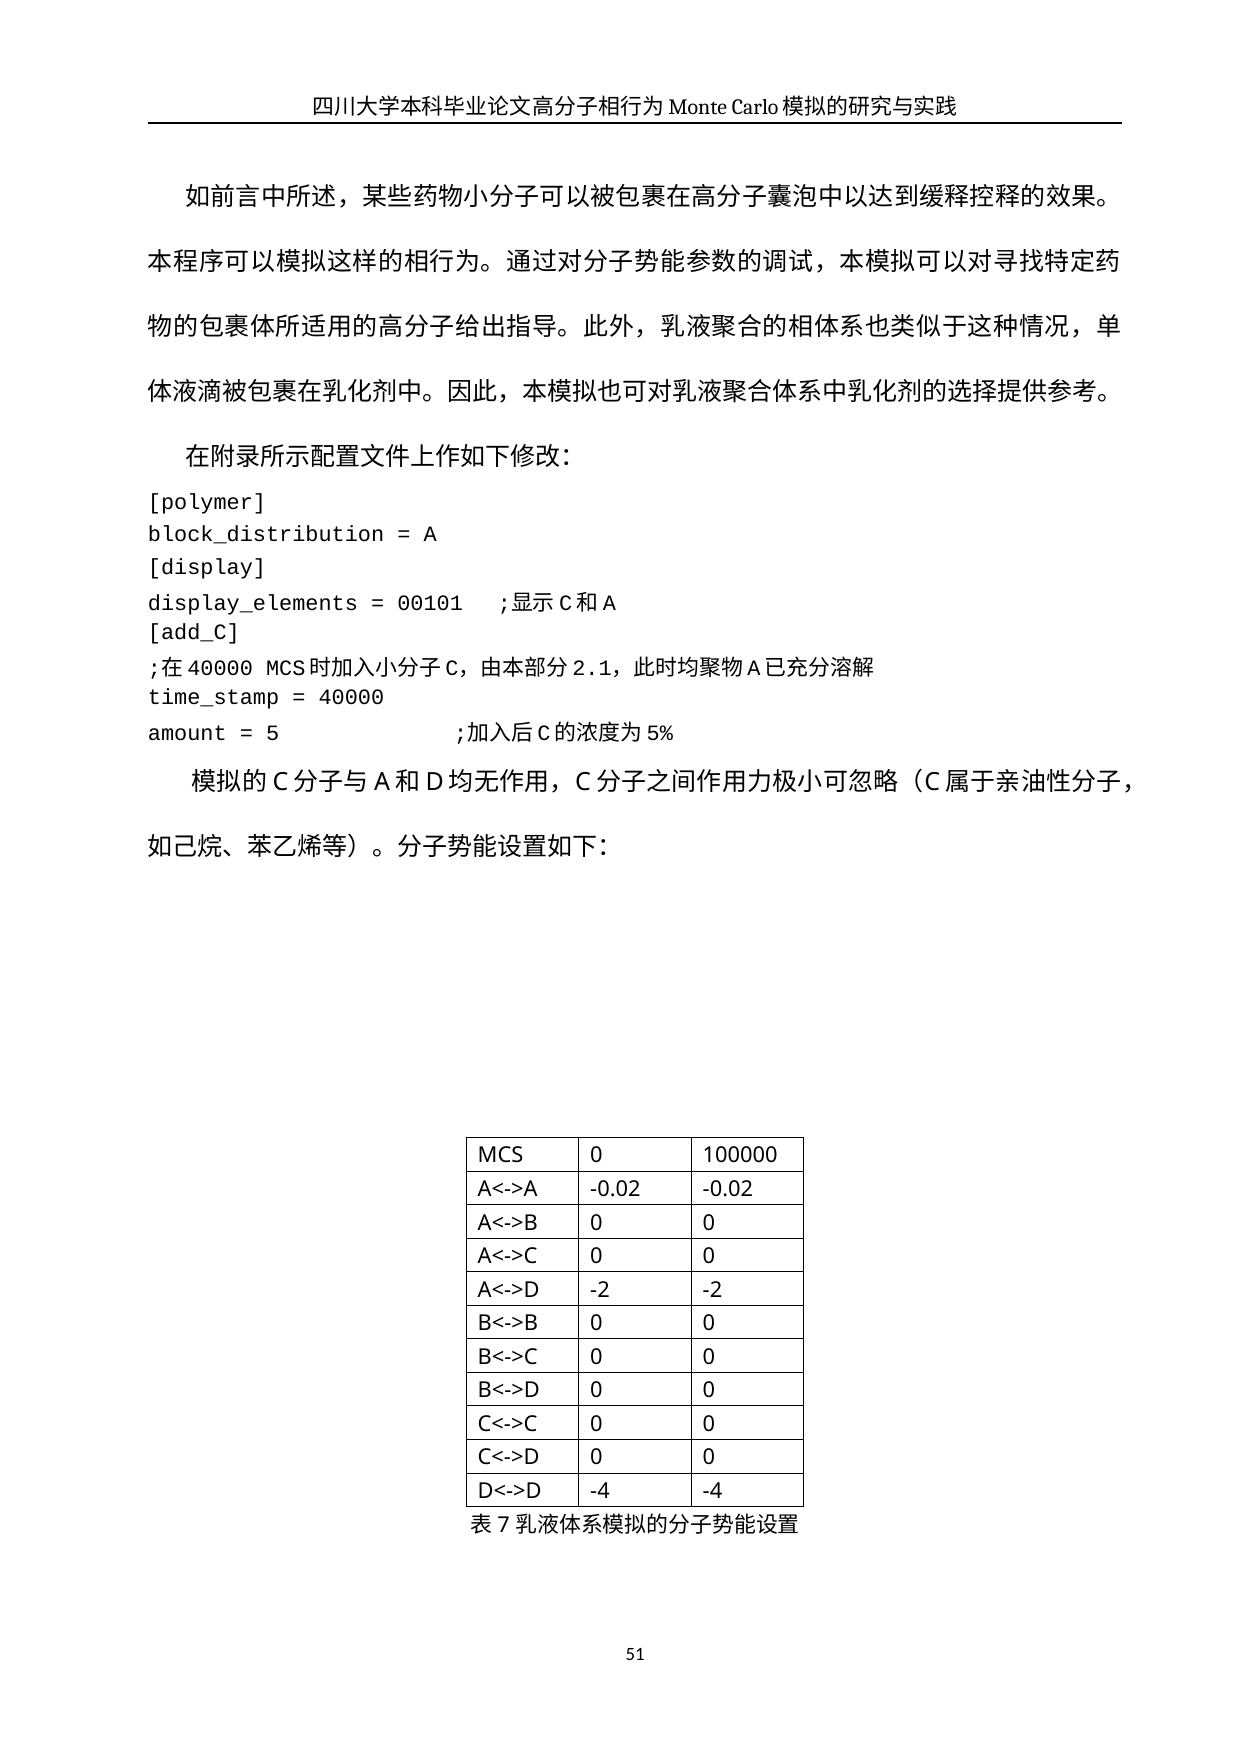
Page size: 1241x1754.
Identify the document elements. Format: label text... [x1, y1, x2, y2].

table_cell 0 [579, 1373, 691, 1405]
table_cell C<->D [467, 1440, 578, 1472]
table_cell B<->B [467, 1306, 578, 1338]
table_cell 0 [692, 1440, 803, 1472]
table_cell A<->B [467, 1205, 578, 1238]
text 表 7 乳液体系模拟的分子势能设置 [148, 1507, 1122, 1539]
table_cell 0 [579, 1406, 691, 1439]
table_cell D<->D [467, 1474, 578, 1506]
table_header 100000 [692, 1138, 803, 1171]
table_cell 0 [692, 1339, 803, 1372]
table_cell 0 [692, 1373, 803, 1405]
table_cell 0 [692, 1239, 803, 1271]
table_cell 0 [579, 1306, 691, 1338]
text block_distribution = A [148, 519, 1122, 552]
table_cell -0.02 [692, 1172, 803, 1204]
table_cell 0 [692, 1205, 803, 1238]
table_cell -4 [692, 1474, 803, 1506]
table_cell 0 [579, 1239, 691, 1271]
table_cell 0 [692, 1306, 803, 1338]
table_cell -0.02 [579, 1172, 691, 1204]
table_cell -2 [692, 1272, 803, 1305]
table_cell 0 [579, 1440, 691, 1472]
table_header MCS [467, 1138, 578, 1171]
text [add_C] [148, 617, 1122, 649]
table_header 0 [579, 1138, 691, 1171]
text display_elements = 00101 ;显示C和A [148, 584, 1122, 617]
text 模拟的C分子与A和D均无作用，C分子之间作用力极小可忽略（C属于亲油性分子，如己烷、苯乙烯等）。分子势能设置如下： [148, 747, 1122, 877]
table_cell -2 [579, 1272, 691, 1305]
table_cell 0 [692, 1406, 803, 1439]
text 在附录所示配置文件上作如下修改： [148, 422, 1122, 487]
table_cell B<->C [467, 1339, 578, 1372]
text time_stamp = 40000 [148, 682, 1122, 714]
text amount = 5 ;加入后C的浓度为5% [148, 714, 1122, 747]
table_cell B<->D [467, 1373, 578, 1405]
table_cell 0 [579, 1339, 691, 1372]
text ;在40000 MCS时加入小分子C，由本部分2.1，此时均聚物A已充分溶解 [148, 649, 1122, 682]
table_cell -4 [579, 1474, 691, 1506]
text [display] [148, 552, 1122, 584]
table_cell A<->C [467, 1239, 578, 1271]
table_cell C<->C [467, 1406, 578, 1439]
table_cell A<->D [467, 1272, 578, 1305]
text 如前言中所述，某些药物小分子可以被包裹在高分子囊泡中以达到缓释控释的效果。本程序可以模拟这样的相行为。通过对分子势能参数的调试，本模拟可以对寻找特定药物的包裹体所适用的高分子给出指导。此外，乳液聚合的相体系也类似于这种情况，单体液滴被包裹在乳化剂中。因此，本模拟也可对乳液聚合体系中乳化剂的选择提供参考。 [148, 162, 1122, 422]
text [polymer] [148, 487, 1122, 519]
table_cell 0 [579, 1205, 691, 1238]
table_cell A<->A [467, 1172, 578, 1204]
